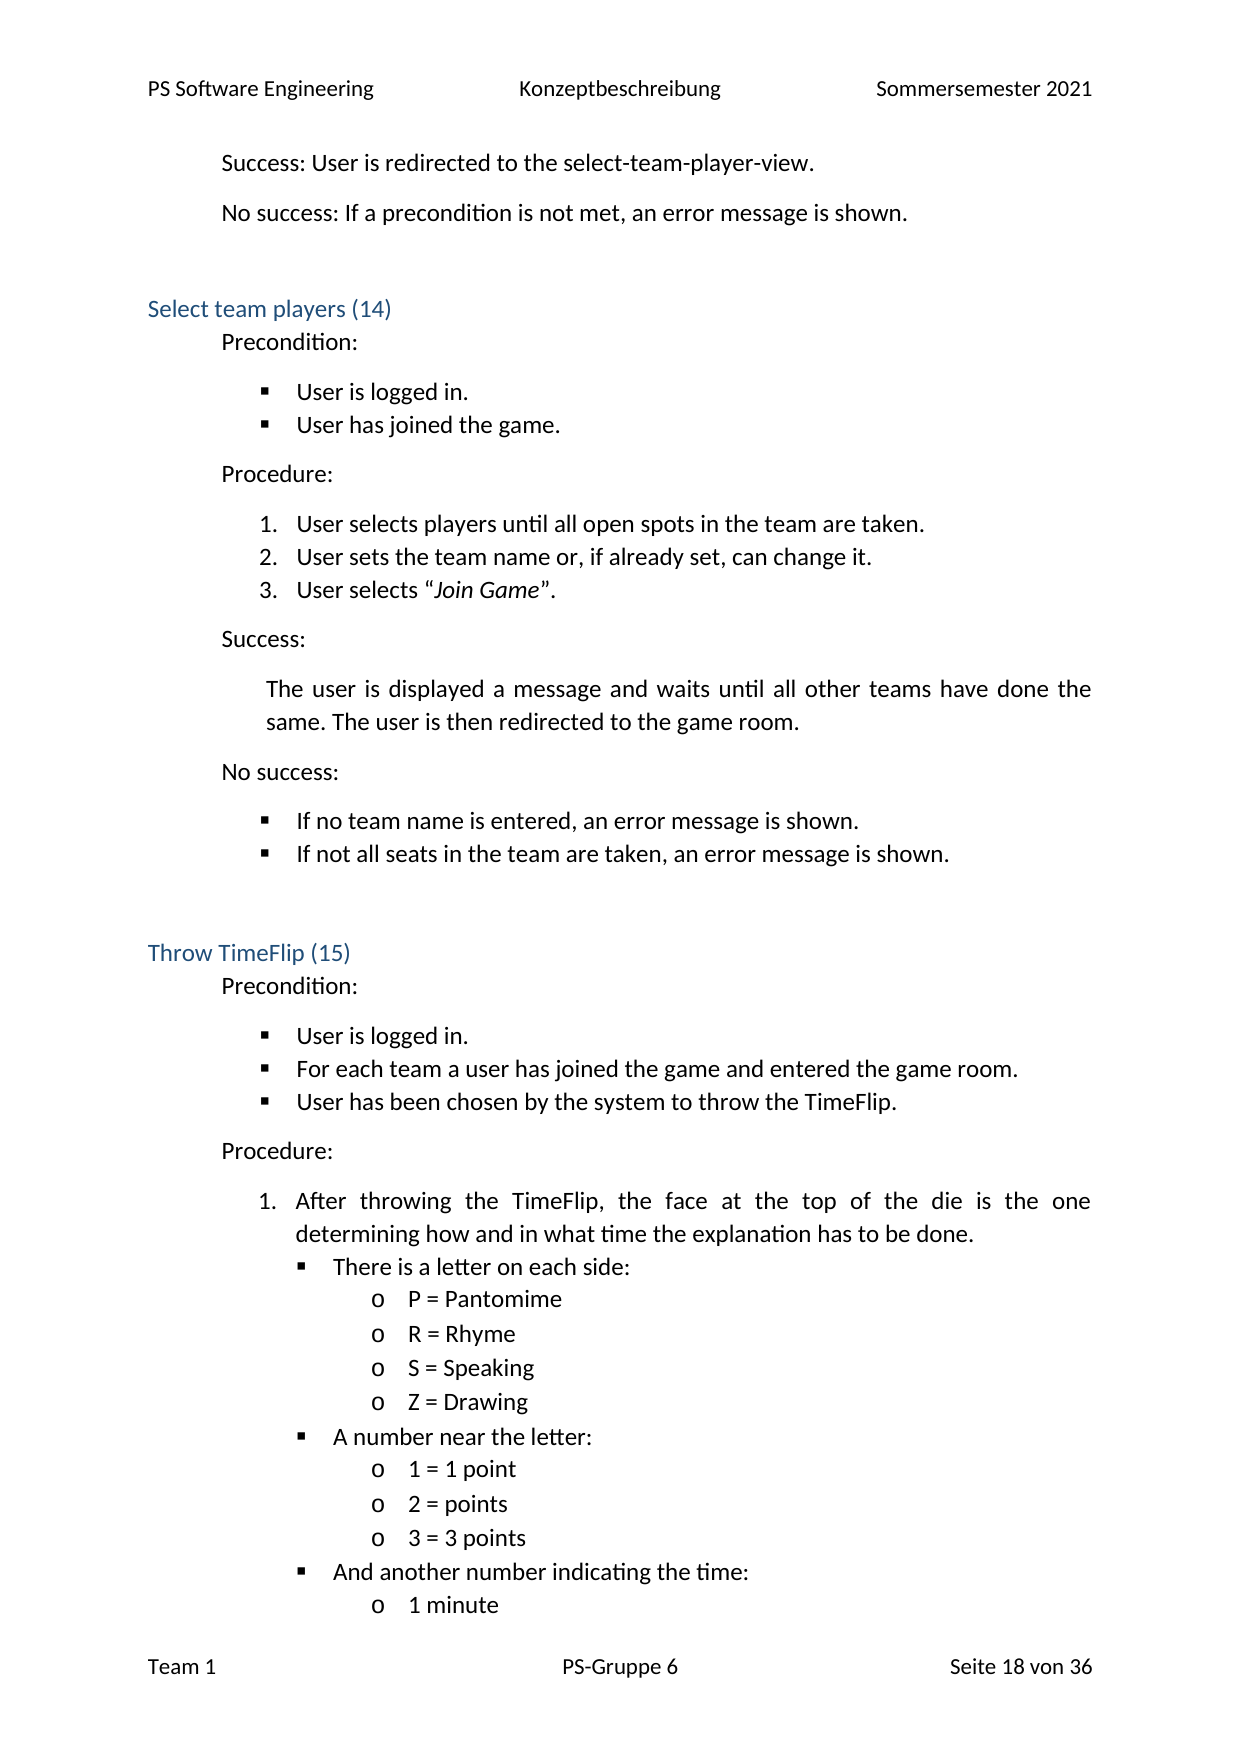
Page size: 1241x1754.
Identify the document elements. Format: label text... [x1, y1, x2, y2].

list Z = Drawing [370, 1386, 1093, 1418]
text Success: User is redirected to the select-team-player-view. [148, 148, 1093, 178]
text Precondition: [221, 327, 1093, 357]
text Precondition: [221, 970, 1093, 1001]
list And another number indicating the time: [295, 1556, 1093, 1587]
list User has joined the game. [259, 409, 1093, 439]
list User is logged in. [259, 376, 1093, 407]
list User selects “Join Game”. [259, 574, 1093, 604]
list P = Pantomime [370, 1284, 1093, 1315]
list If not all seats in the team are taken, an error message is shown. [259, 838, 1093, 869]
text No success: [148, 756, 1093, 786]
subtitle Select team players (14) [148, 294, 1093, 324]
text Procedure: [148, 1135, 1093, 1166]
list 2 = points [370, 1488, 1093, 1520]
list R = Rhyme [370, 1318, 1093, 1350]
list If no team name is entered, an error message is shown. [259, 805, 1093, 836]
list For each team a user has joined the game and entered the game room. [259, 1053, 1093, 1083]
list After throwing the TimeFlip, the face at the top of the die is the one determining how and in what time the explanation has to be done. [258, 1185, 1093, 1248]
list 1 minute [370, 1589, 1093, 1621]
list 3 = 3 points [370, 1522, 1093, 1554]
list User has been chosen by the system to throw the TimeFlip. [259, 1086, 1093, 1116]
text Procedure: [148, 459, 1093, 489]
text No success: If a precondition is not met, an error message is shown. [148, 197, 1093, 228]
list User selects players until all open spots in the team are taken. [259, 508, 1093, 539]
list A number near the letter: [295, 1421, 1093, 1451]
subtitle Throw TimeFlip (15) [148, 937, 1093, 968]
text The user is displayed a message and waits until all other teams have done the same. The user is then redirected to the game room. [266, 673, 1093, 737]
list User is logged in. [259, 1020, 1093, 1050]
list 1 = 1 point [370, 1454, 1093, 1485]
list There is a letter on each side: [295, 1251, 1093, 1281]
text Success: [148, 624, 1093, 654]
list S = Speaking [370, 1352, 1093, 1384]
list User sets the team name or, if already set, can change it. [259, 541, 1093, 572]
